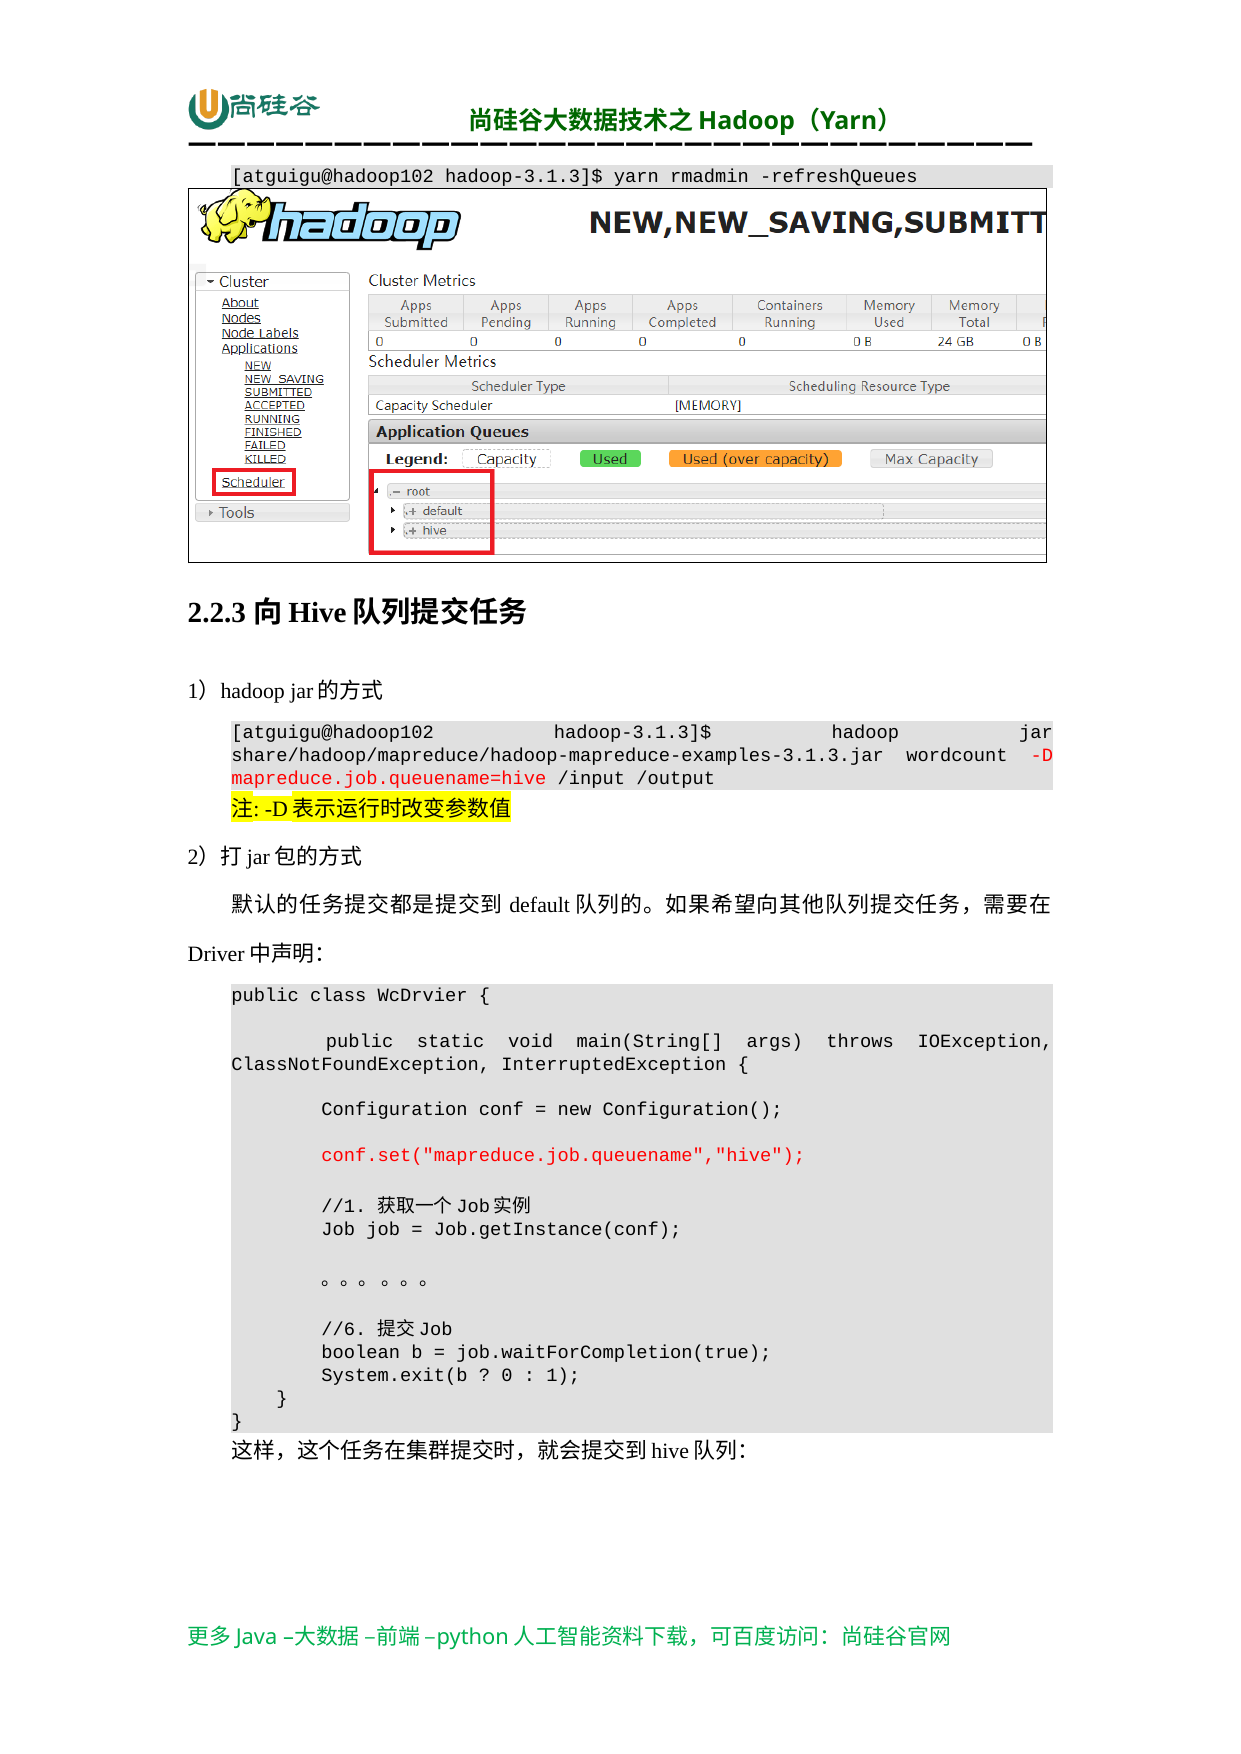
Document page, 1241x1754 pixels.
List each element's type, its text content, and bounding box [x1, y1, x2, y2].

text 。。。 。。。 [231, 1263, 1053, 1291]
text conf.set("mapreduce.job.queuename","hive"); [231, 1144, 1053, 1167]
subtitle 2.2.3 向Hive队列提交任务 [187, 578, 1053, 643]
text 默认的任务提交都是提交到default队列的。如果希望向其他队列提交任务，需要在Driver中声明： [187, 887, 1053, 968]
text public static void main(String[] args) throws IOException, ClassNotFoundException, InterruptedException { [231, 1030, 1053, 1076]
text System.exit(b ? 0 : 1); [231, 1364, 1053, 1387]
text 这样，这个任务在集群提交时，就会提交到hive队列： [187, 1433, 1053, 1465]
text 1）hadoop jar的方式 [187, 673, 1053, 706]
text } [231, 1410, 1053, 1433]
text } [231, 1387, 1053, 1410]
text Configuration conf = new Configuration(); [231, 1098, 1053, 1121]
text boolean b = job.waitForCompletion(true); [231, 1341, 1053, 1364]
text 注: -D表示运行时改变参数值 [187, 790, 1053, 823]
text [atguigu@hadoop102 hadoop-3.1.3]$ hadoop jar share/hadoop/mapreduce/hadoop-mapreduce-examples-3.1.3.jar wordcount -D mapreduce.job.queuename=hive /input /output [231, 721, 1053, 790]
text //6. 提交Job [231, 1313, 1053, 1341]
text [atguigu@hadoop102 hadoop-3.1.3]$ yarn rmadmin -refreshQueues [231, 165, 1053, 188]
text public class WcDrvier { [231, 984, 1053, 1007]
text 2）打jar包的方式 [187, 838, 1053, 871]
text Job job = Job.getInstance(conf); [231, 1218, 1053, 1241]
text //1. 获取一个Job实例 [231, 1190, 1053, 1218]
